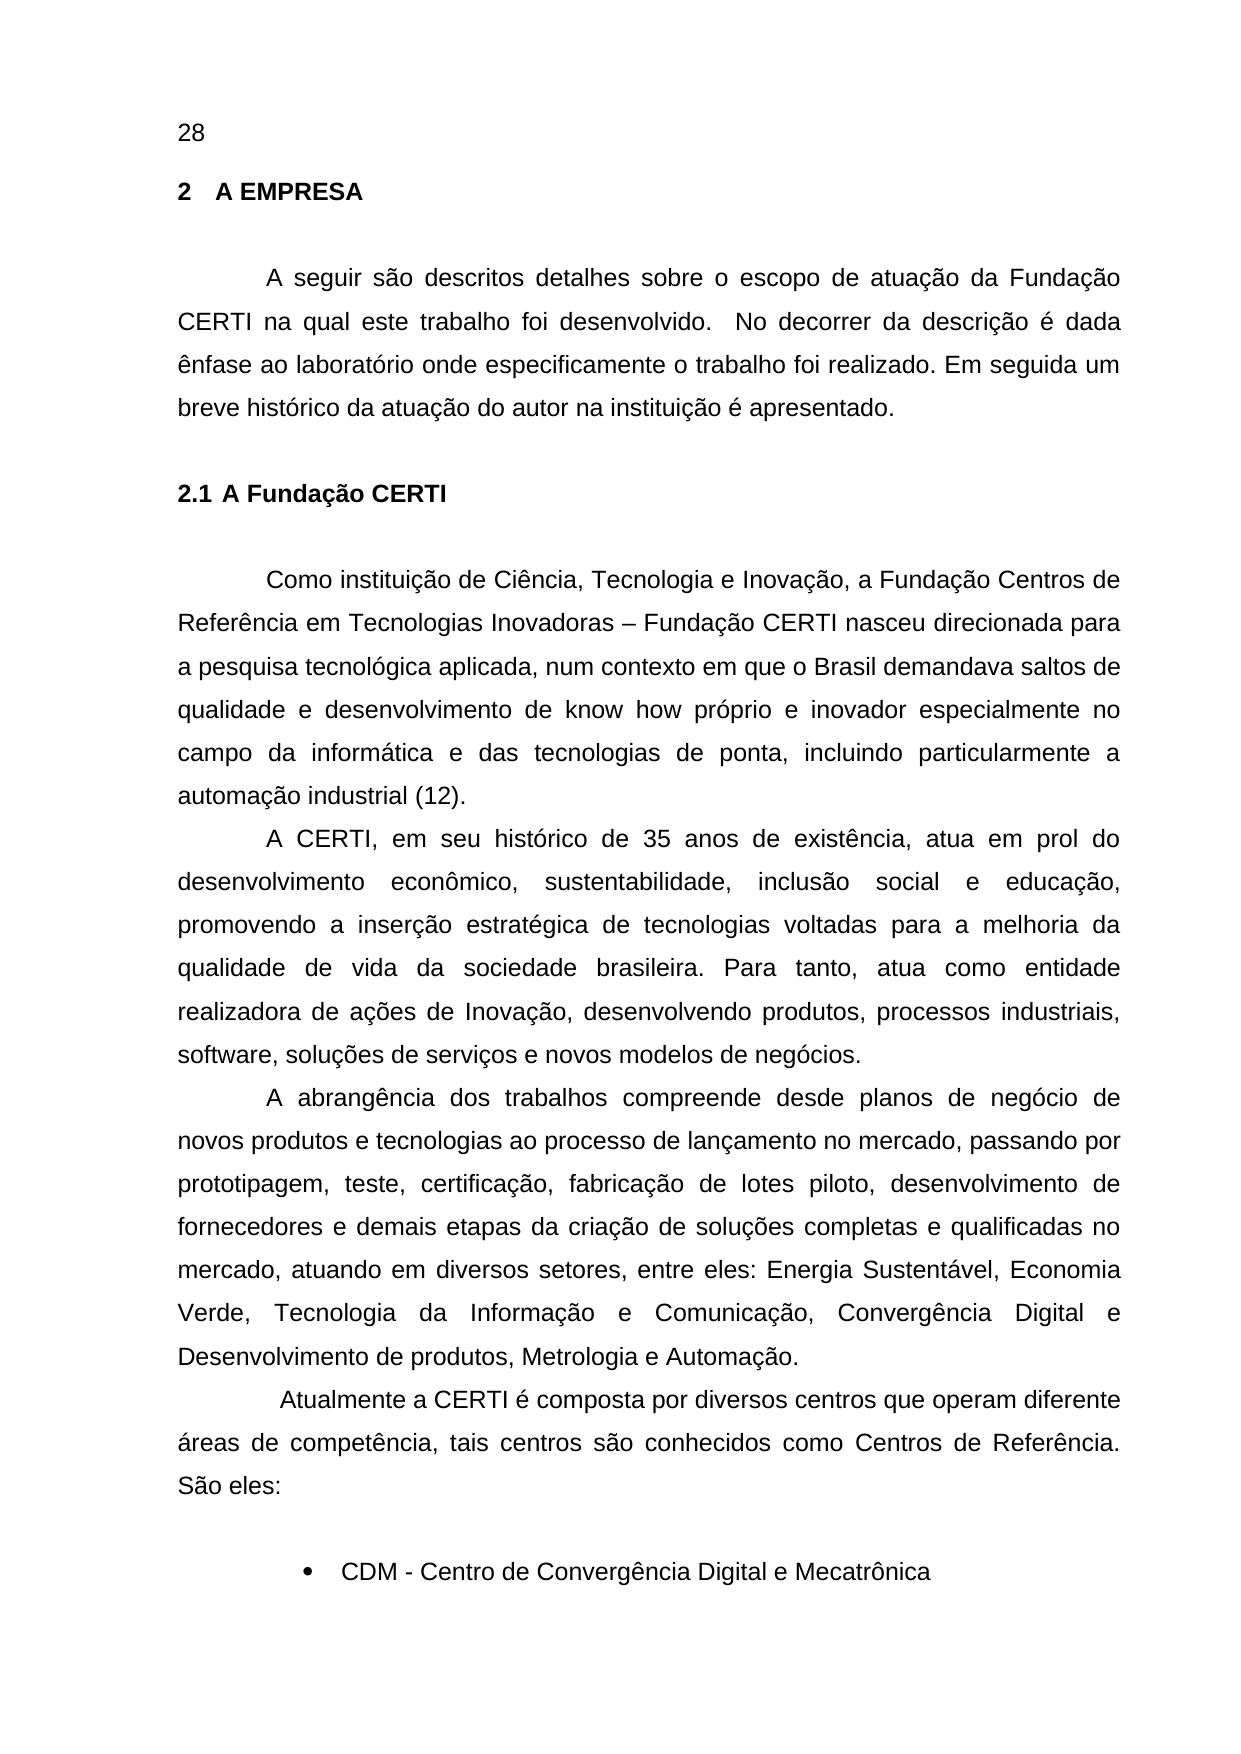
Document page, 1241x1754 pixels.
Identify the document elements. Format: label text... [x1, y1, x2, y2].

list CDM - Centro de Convergência Digital e Mecatrônica [303, 1557, 1122, 1586]
text A abrangência dos trabalhos compreende desde planos de negócio de novos produtos e tecnologias ao processo de lançamento no mercado, passando por prototipagem, teste, certificação, fabricação de lotes piloto, desenvolvimento de fornecedores e demais etapas da criação de soluções completas e qualificadas no mercado, atuando em diversos setores, entre eles: Energia Sustentável, Economia Verde, Tecnologia da Informação e Comunicação, Convergência Digital e Desenvolvimento de produtos, Metrologia e Automação. [177, 1083, 1122, 1370]
text Como instituição de Ciência, Tecnologia e Inovação, a Fundação Centros de Referência em Tecnologias Inovadoras – Fundação CERTI nasceu direcionada para a pesquisa tecnológica aplicada, num contexto em que o Brasil demandava saltos de qualidade e desenvolvimento de know how próprio e inovador especialmente no campo da informática e das tecnologias de ponta, incluindo particularmente a automação industrial . [177, 565, 1122, 810]
text A seguir são descritos detalhes sobre o escopo de atuação da Fundação CERTI na qual este trabalho foi desenvolvido. No decorrer da descrição é dada ênfase ao laboratório onde especificamente o trabalho foi realizado. Em seguida um breve histórico da atuação do autor na instituição é apresentado. [177, 263, 1122, 422]
subtitle A EMPRESA [177, 177, 1122, 206]
subtitle A Fundação CERTI [177, 479, 1122, 508]
text Atualmente a CERTI é composta por diversos centros que operam diferente áreas de competência, tais centros são conhecidos como Centros de Referência. São eles: [177, 1385, 1122, 1500]
text A CERTI, em seu histórico de 35 anos de existência, atua em prol do desenvolvimento econômico, sustentabilidade, inclusão social e educação, promovendo a inserção estratégica de tecnologias voltadas para a melhoria da qualidade de vida da sociedade brasileira. Para tanto, atua como entidade realizadora de ações de Inovação, desenvolvendo produtos, processos industriais, software, soluções de serviços e novos modelos de negócios. [177, 824, 1122, 1068]
